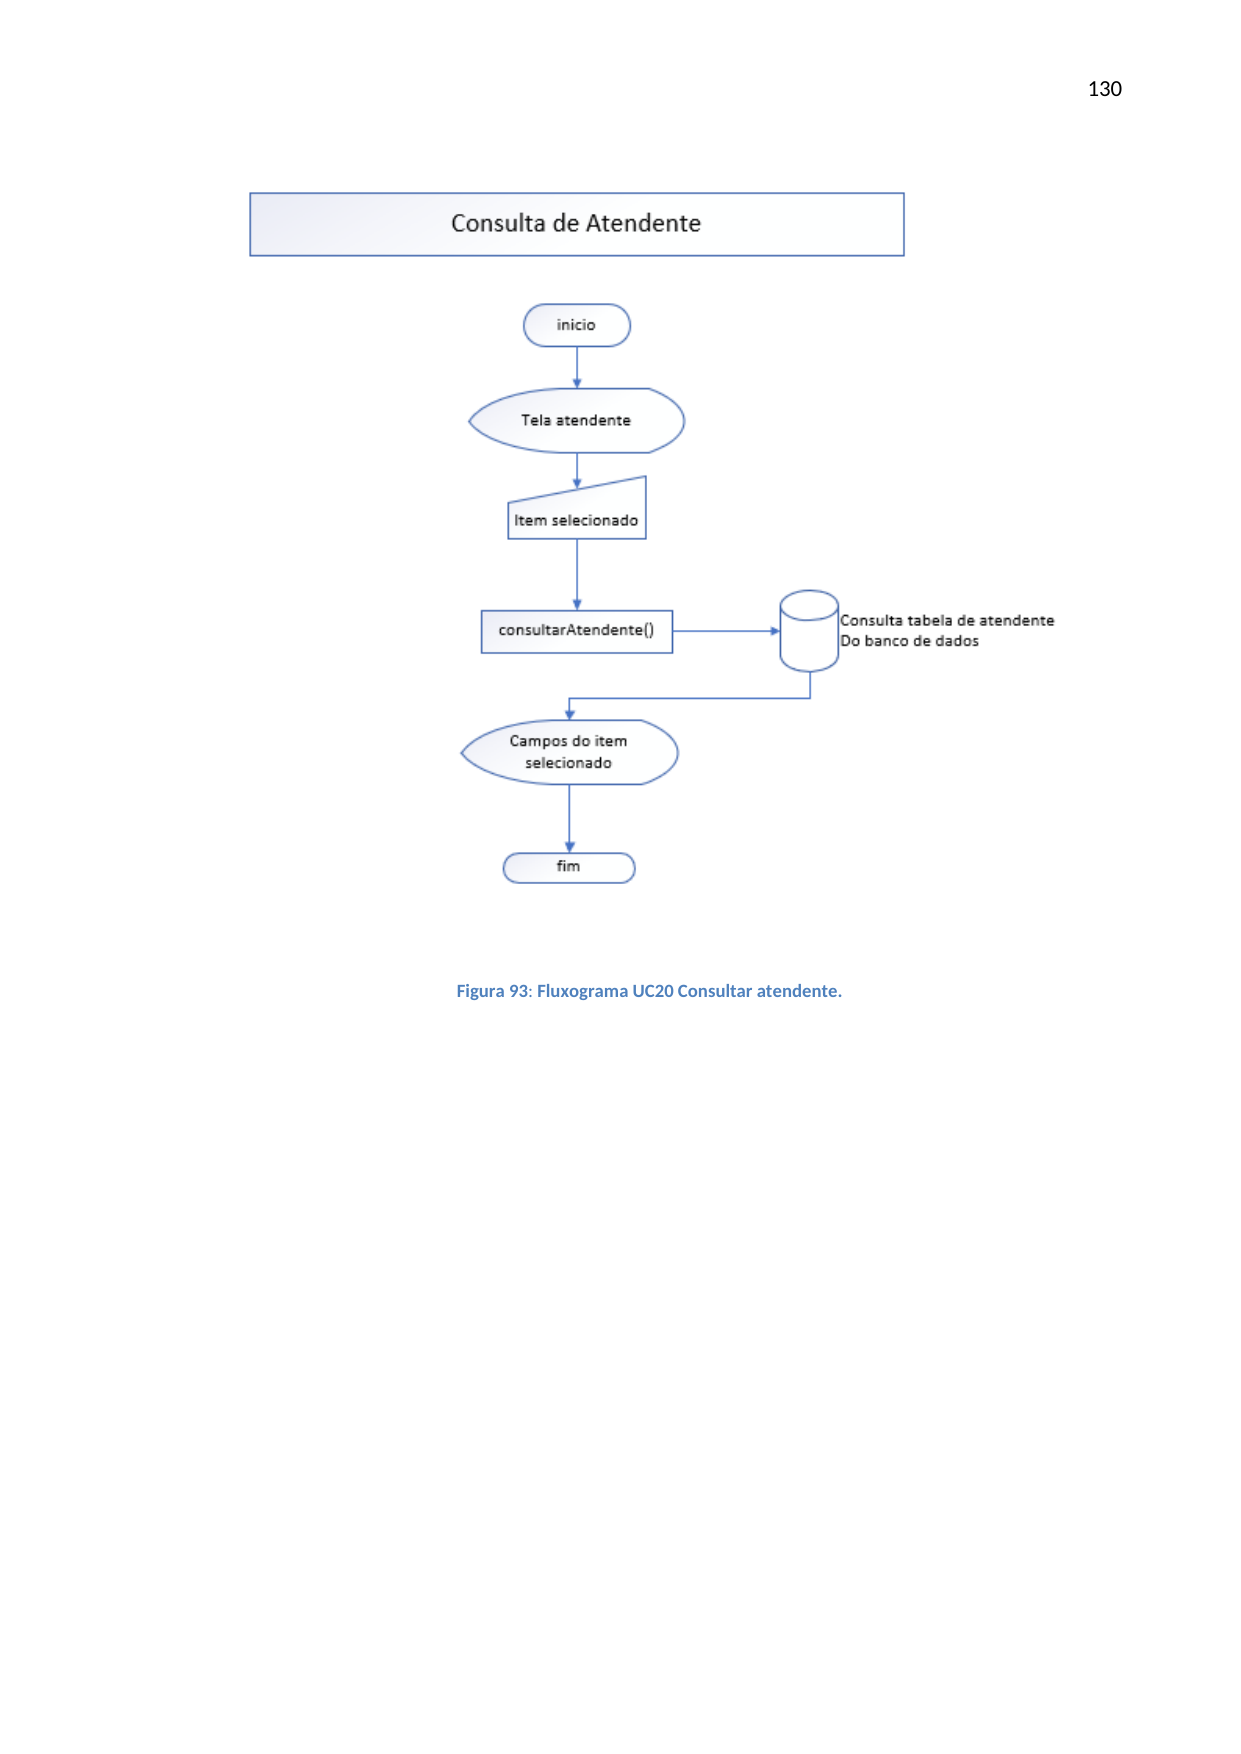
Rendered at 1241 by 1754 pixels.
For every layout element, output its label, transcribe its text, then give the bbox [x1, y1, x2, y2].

picture [245, 177, 1099, 945]
